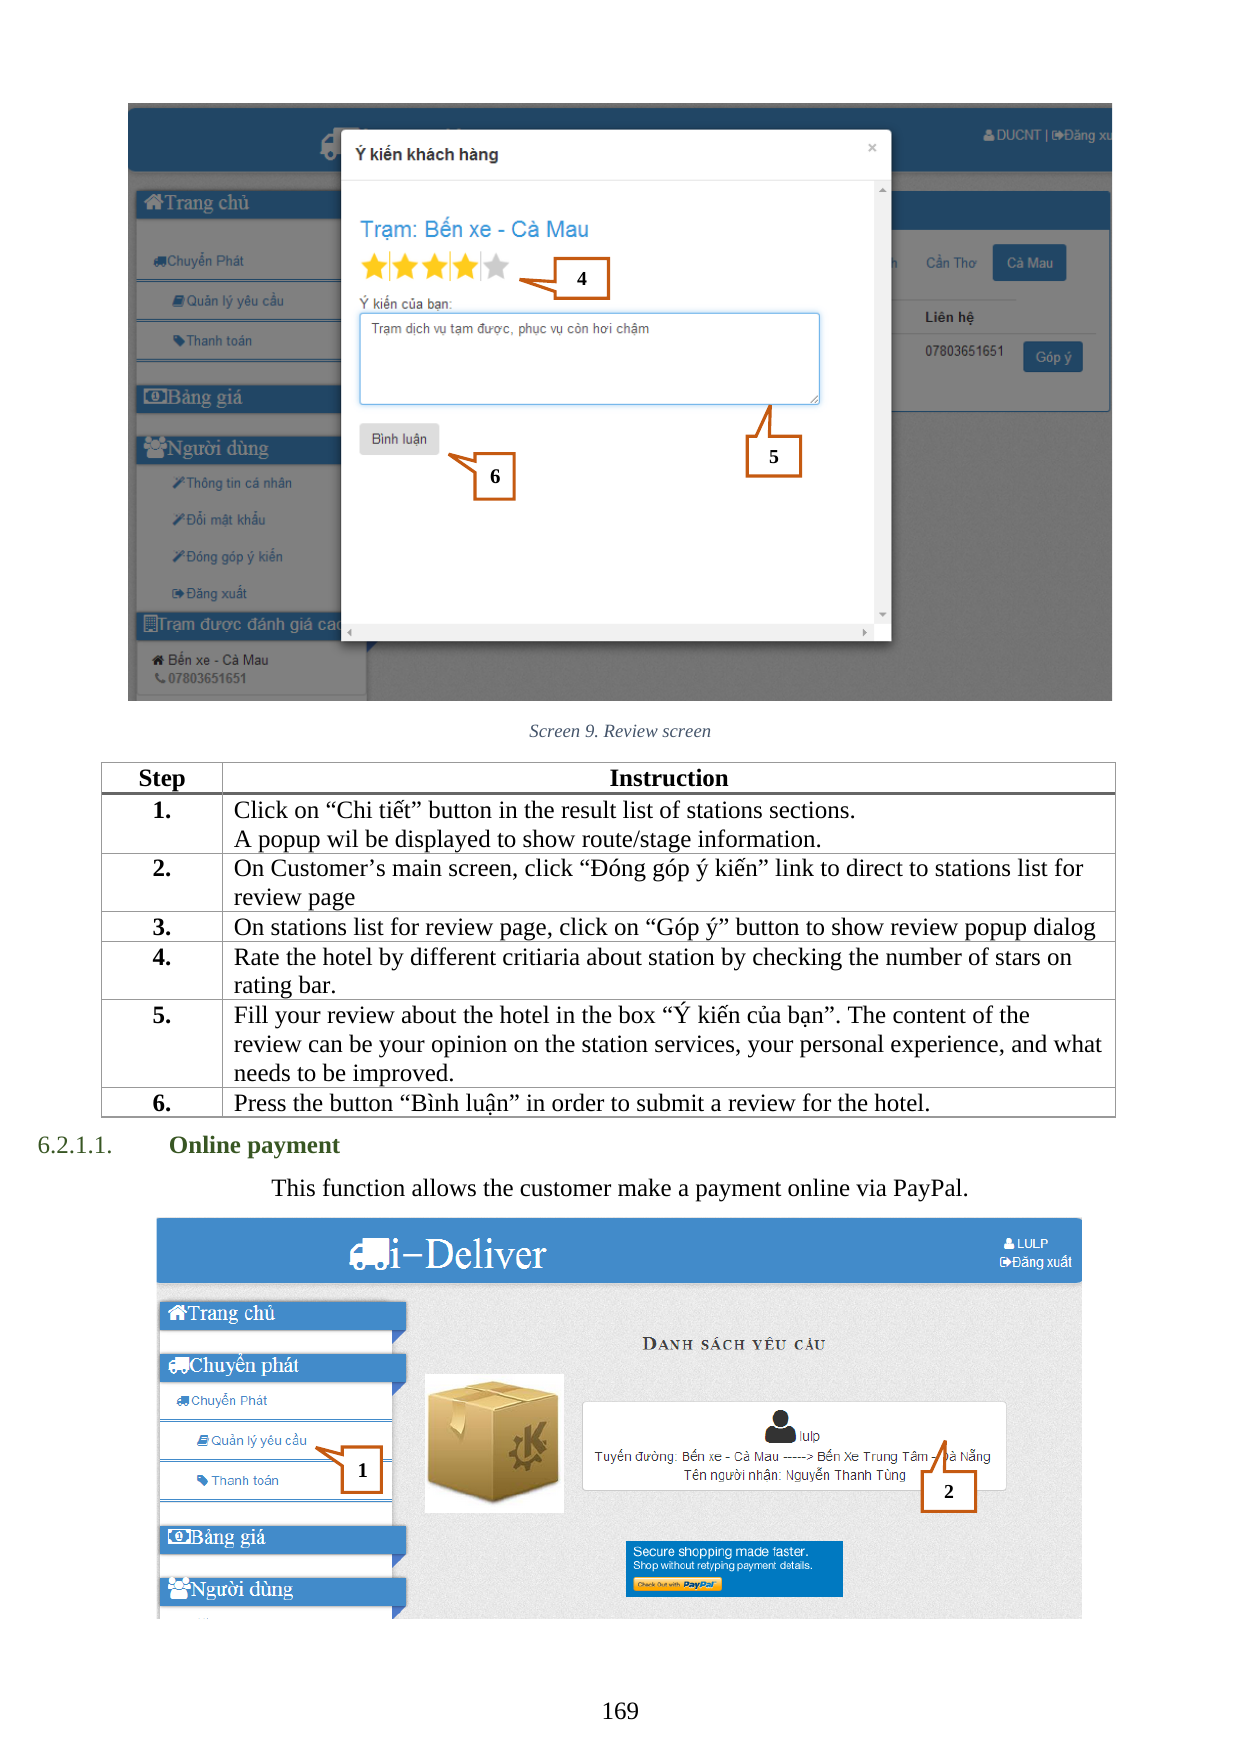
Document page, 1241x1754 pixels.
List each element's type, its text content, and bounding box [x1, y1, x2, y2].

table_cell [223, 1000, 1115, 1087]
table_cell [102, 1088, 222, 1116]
subtitle Online payment [112, 1130, 1128, 1159]
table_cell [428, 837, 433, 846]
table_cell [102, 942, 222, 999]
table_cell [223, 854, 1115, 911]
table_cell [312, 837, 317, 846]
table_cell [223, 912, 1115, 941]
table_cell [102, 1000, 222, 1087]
picture [156, 1204, 1084, 1619]
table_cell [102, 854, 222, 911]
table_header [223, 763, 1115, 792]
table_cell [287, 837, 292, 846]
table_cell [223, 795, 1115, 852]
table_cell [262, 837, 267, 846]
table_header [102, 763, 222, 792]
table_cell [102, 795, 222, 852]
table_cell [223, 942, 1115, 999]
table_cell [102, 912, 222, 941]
picture [128, 103, 1113, 701]
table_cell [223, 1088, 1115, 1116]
